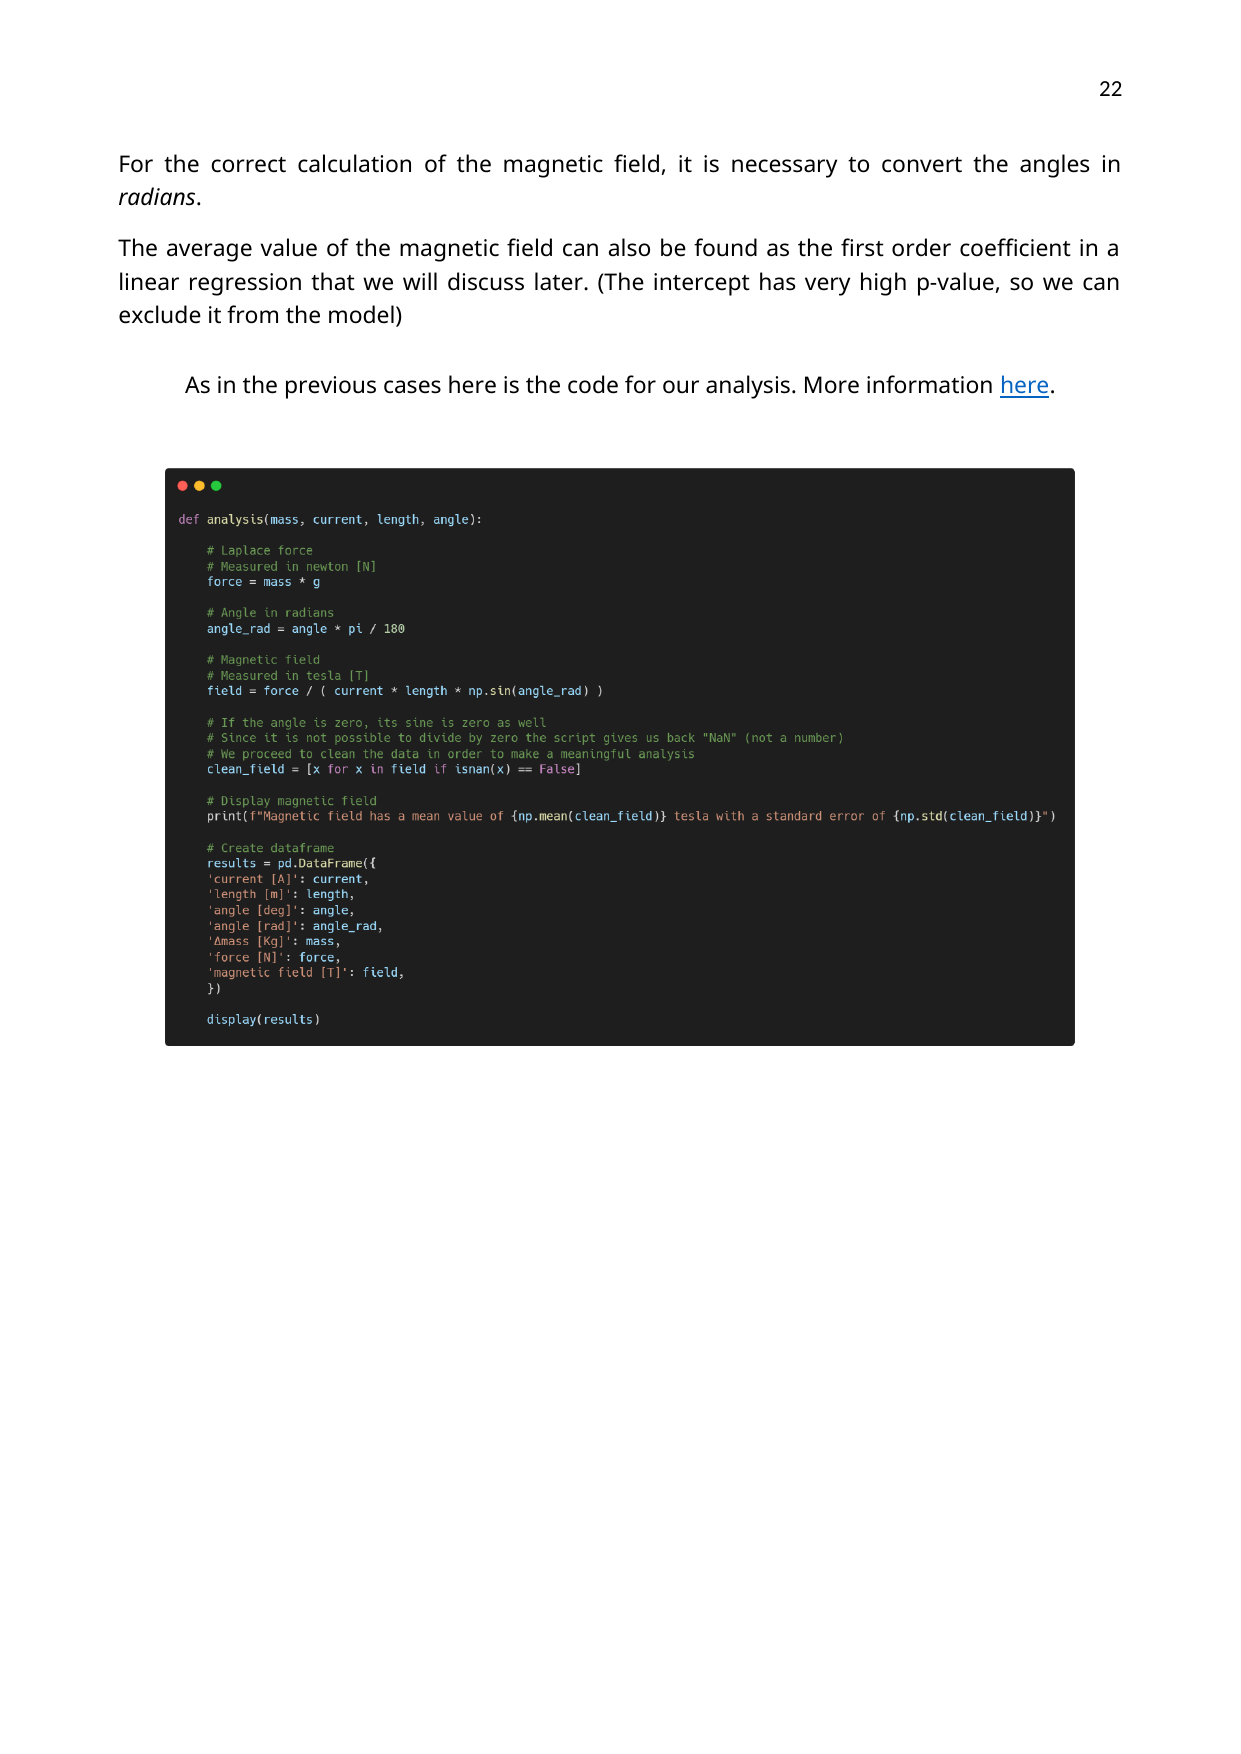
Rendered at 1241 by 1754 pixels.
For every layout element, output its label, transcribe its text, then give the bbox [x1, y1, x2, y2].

text For the correct calculation of the magnetic field, it is necessary to convert the angles in radians. [118, 148, 1122, 213]
picture [118, 419, 1121, 1093]
text As in the previous cases here is the code for our analysis. More information here. [118, 369, 1122, 401]
text The average value of the magnetic field can also be found as the first order coefficient in a linear regression that we will discuss later. (The intercept has very high p-value, so we can exclude it from the model) [118, 232, 1122, 331]
